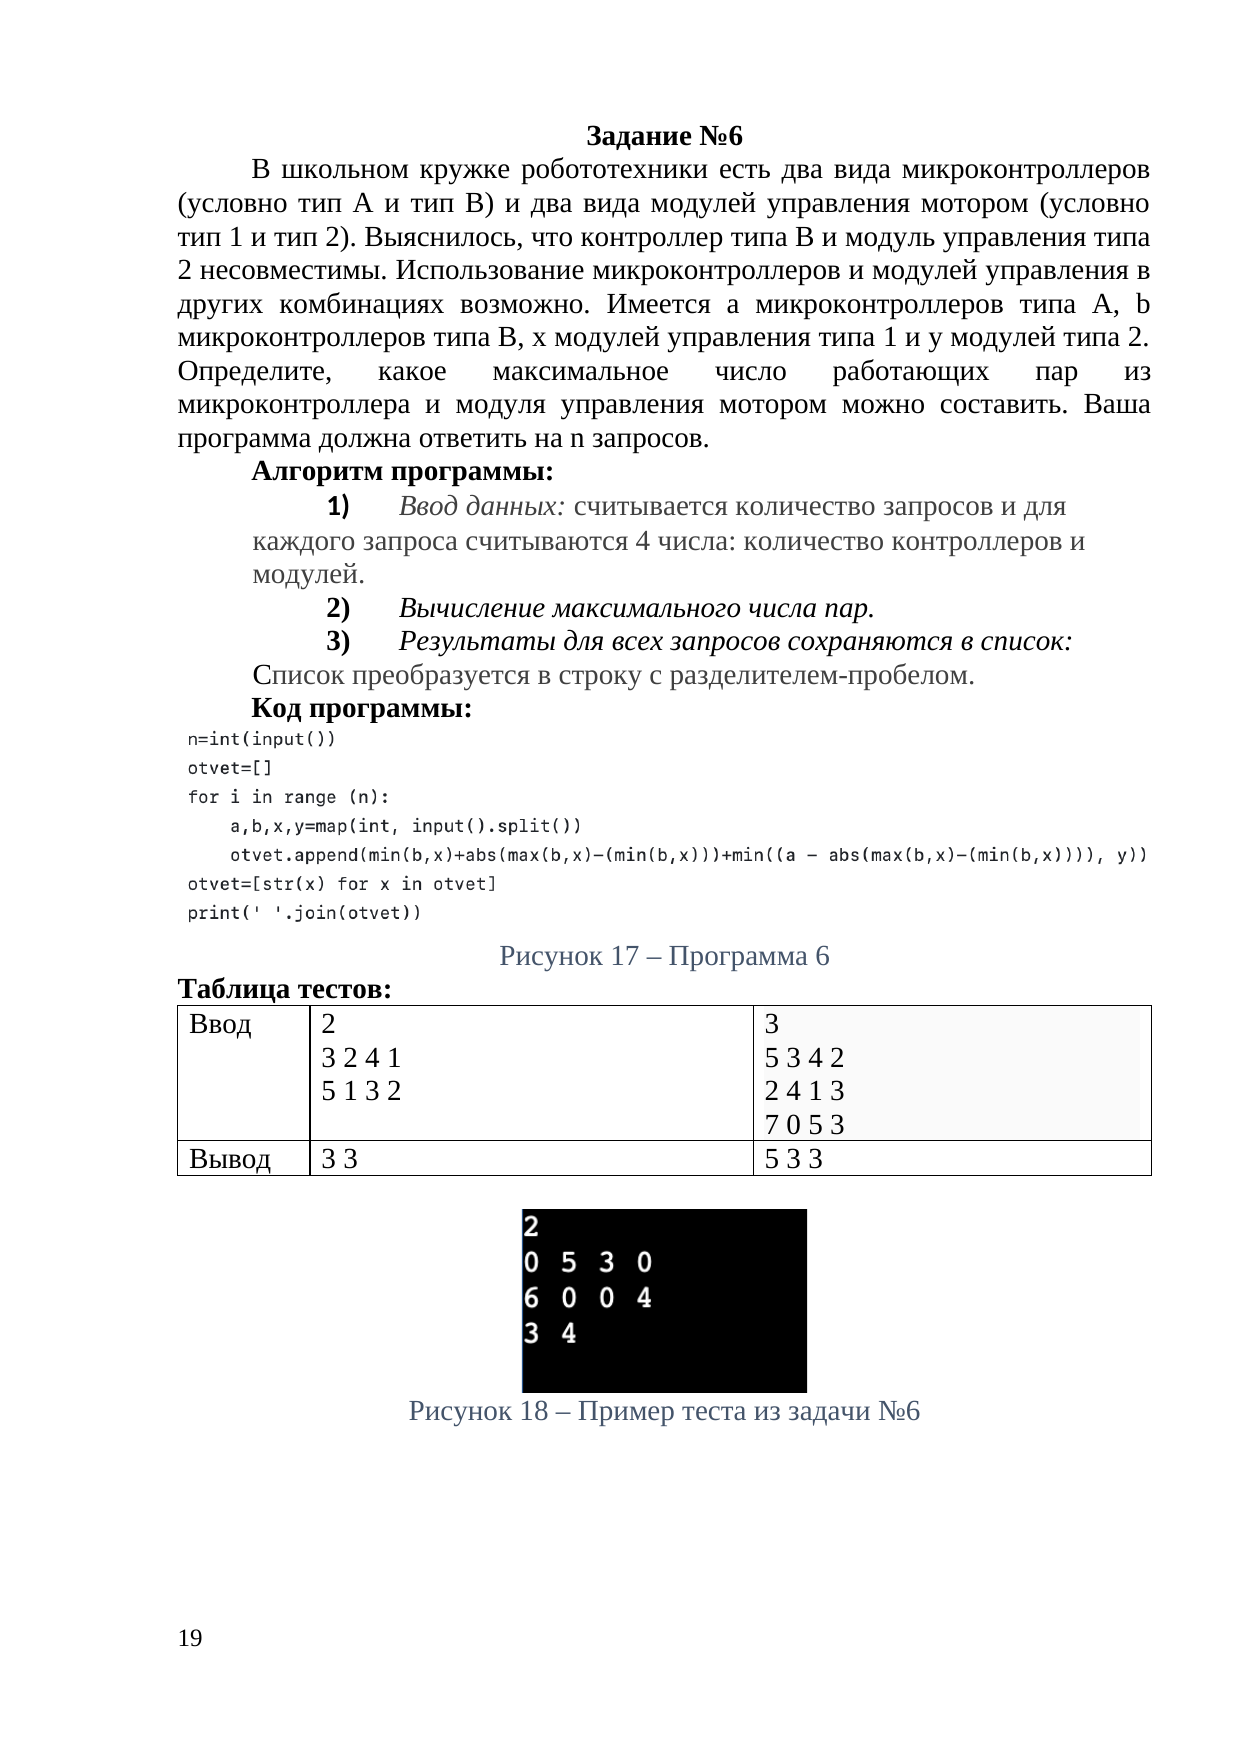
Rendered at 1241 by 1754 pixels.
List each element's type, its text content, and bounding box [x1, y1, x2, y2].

list Вычисление максимального числа пар. [252, 590, 1152, 623]
table_cell Вывод [178, 1141, 309, 1175]
picture [177, 723, 1152, 930]
table_header 2 3 2 4 1 5 1 3 2 [311, 1006, 753, 1140]
text Алгоритм программы: [177, 453, 1152, 487]
text Таблица тестов: [177, 972, 1152, 1005]
table_cell 3 3 [311, 1141, 753, 1175]
text Код программы: [177, 690, 1152, 723]
text Задание №6 [177, 118, 1152, 152]
text Рисунок 17 – Программа 6 [177, 938, 1152, 972]
text Рисунок 18 – Пример теста из задачи №6 [177, 1393, 1152, 1426]
picture [521, 1209, 808, 1393]
table_header Ввод [178, 1006, 309, 1140]
list Результаты для всех запросов сохраняются в список: Список преобразуется в строку с разделителем-пробелом. [252, 623, 1152, 690]
table_cell 5 3 3 [754, 1141, 1151, 1175]
list Ввод данных: считывается количество запросов и для каждого запроса считываются 4 числа: количество контроллеров и модулей. [252, 487, 1152, 590]
text В школьном кружке робототехники есть два вида микроконтроллеров (условно тип A и тип B) и два вида модулей управления мотором (условно тип 1 и тип 2). Выяснилось, что контроллер типа B и модуль управления типа 2 несовместимы. Использование микроконтроллеров и модулей управления в других комбинациях возможно. Имеется a микроконтроллеров типа A, b микроконтроллеров типа B, x модулей управления типа 1 и y модулей типа 2. Определите, какое максимальное число работающих пар из микроконтроллера и модуля управления мотором можно составить. Ваша программа должна ответить на n запросов. [177, 152, 1152, 453]
